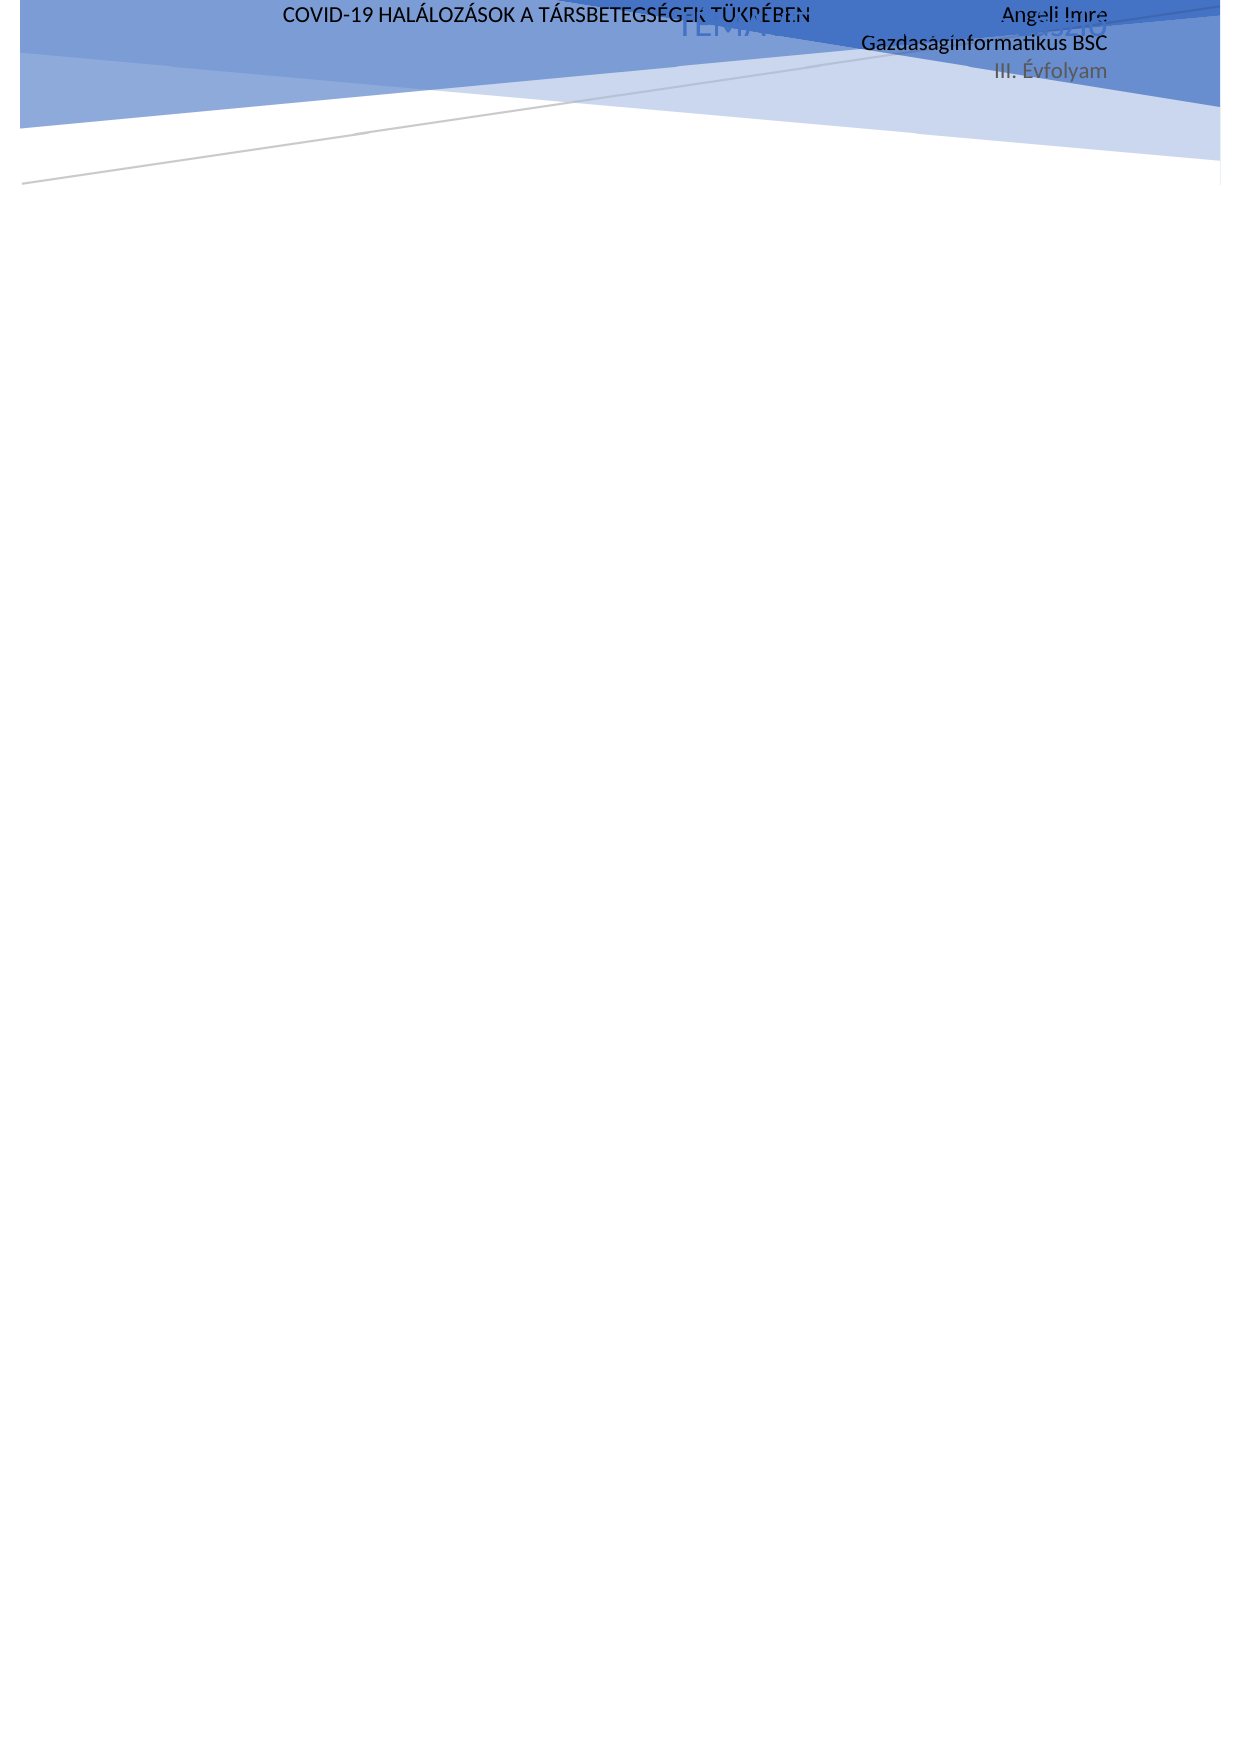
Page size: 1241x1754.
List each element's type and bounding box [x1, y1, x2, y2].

picture [20, 0, 1221, 200]
